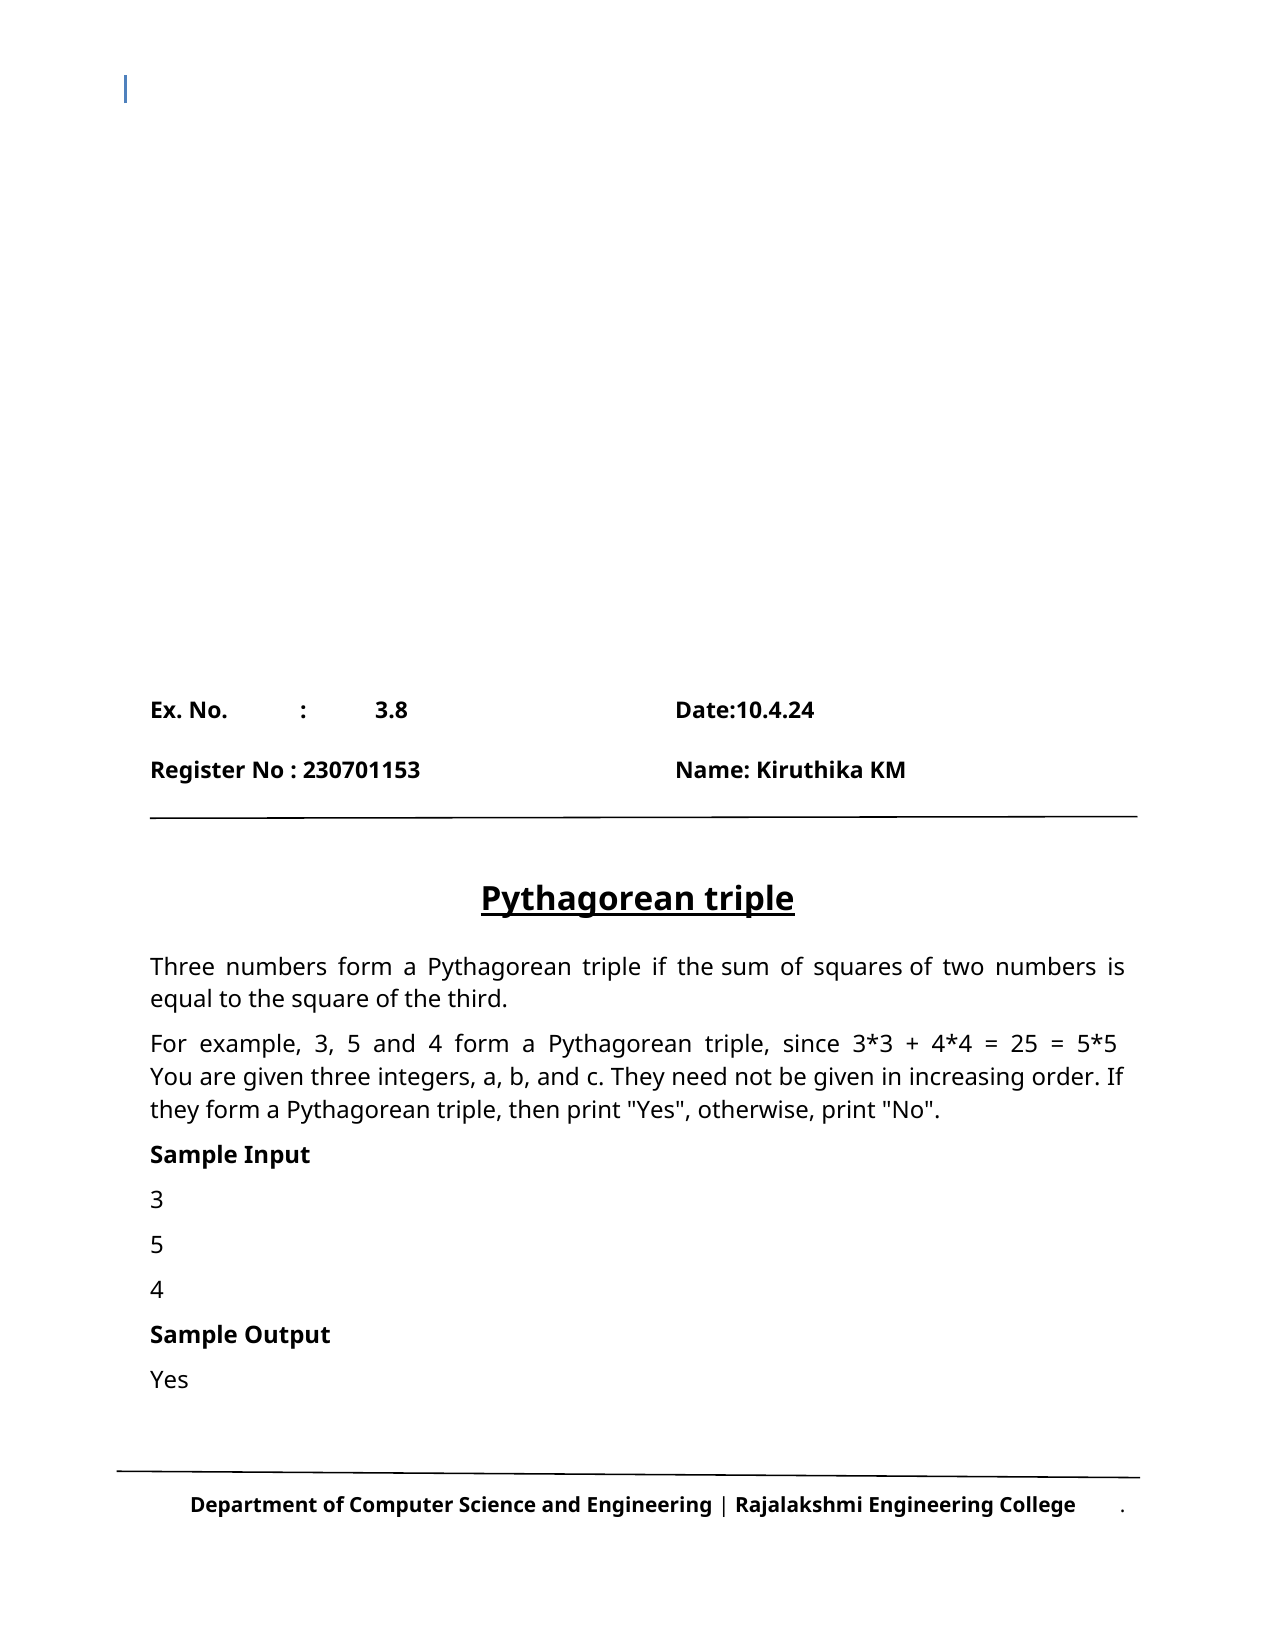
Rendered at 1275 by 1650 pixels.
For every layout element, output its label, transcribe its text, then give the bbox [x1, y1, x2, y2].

text 5 [150, 1228, 1125, 1260]
text For example, 3, 5 and 4 form a Pythagorean triple, since 3*3 + 4*4 = 25 = 5*5 You are given three integers, a, b, and c. They need not be given in increasing order. If they form a Pythagorean triple, then print "Yes", otherwise, print "No". [150, 1027, 1125, 1125]
text Pythagorean triple [150, 875, 1125, 920]
text 3 [150, 1183, 1125, 1215]
text Sample Output [150, 1318, 1125, 1351]
text Register No : 230701153 Name: Kiruthika KM [150, 754, 1125, 785]
text Yes [150, 1363, 1125, 1396]
text Sample Input [150, 1138, 1125, 1170]
text Three numbers form a Pythagorean triple if the sum of squares of two numbers is equal to the square of the third. [150, 949, 1125, 1015]
text 4 [150, 1273, 1125, 1306]
text Ex. No. : 3.8 Date:10.4.24 [150, 694, 1125, 725]
